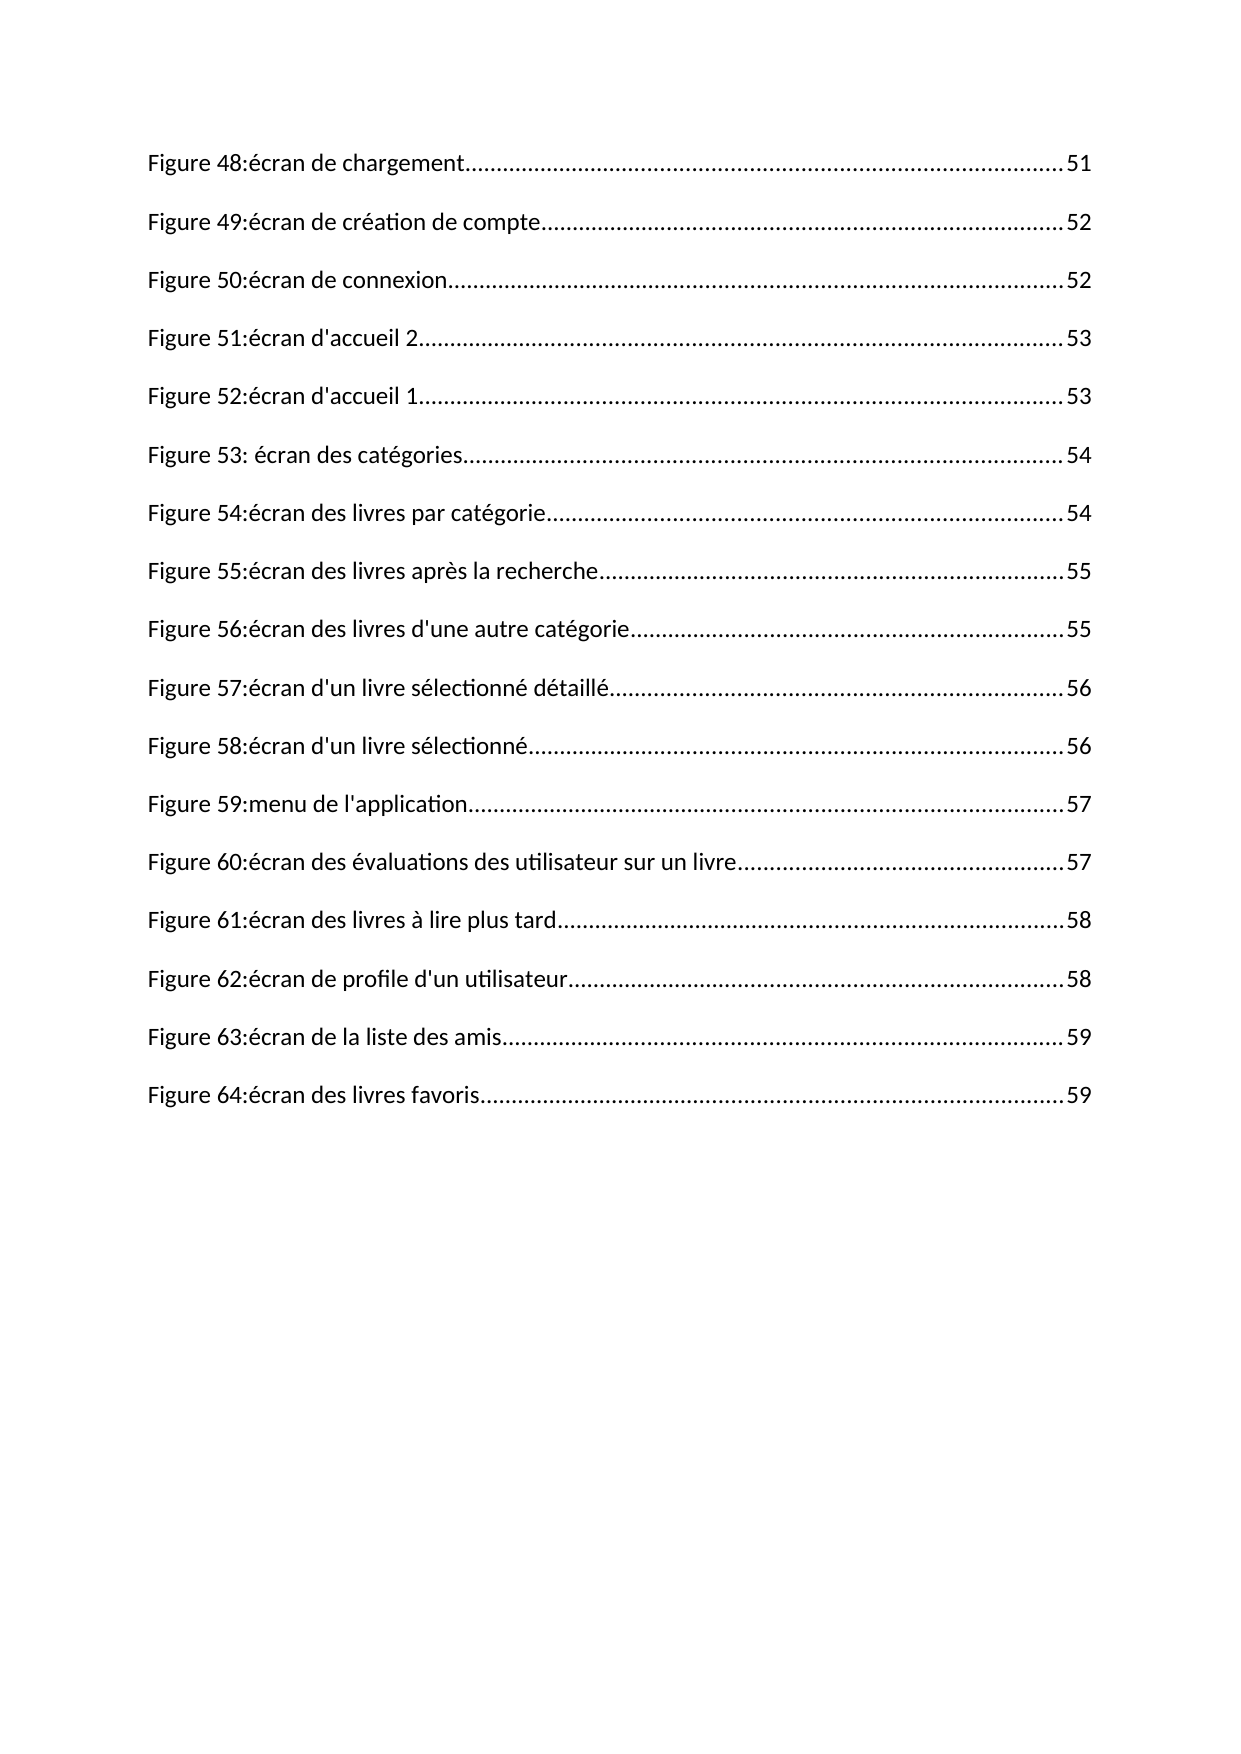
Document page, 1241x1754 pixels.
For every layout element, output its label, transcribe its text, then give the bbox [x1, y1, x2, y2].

text Figure 63:écran de la liste des amis 59 [148, 1021, 1093, 1052]
text Figure 52:écran d'accueil 1 53 [148, 381, 1093, 411]
text Figure 56:écran des livres d'une autre catégorie 55 [148, 613, 1093, 644]
text Figure 51:écran d'accueil 2 53 [148, 322, 1093, 353]
text Figure 49:écran de création de compte 52 [148, 206, 1093, 236]
text Figure 50:écran de connexion 52 [148, 264, 1093, 294]
text Figure 62:écran de profile d'un utilisateur 58 [148, 963, 1093, 993]
text Figure 60:écran des évaluations des utilisateur sur un livre 57 [148, 846, 1093, 877]
text Figure 48:écran de chargement 51 [148, 148, 1093, 178]
text Figure 61:écran des livres à lire plus tard 58 [148, 904, 1093, 935]
text Figure 59:menu de l'application 57 [148, 788, 1093, 819]
text Figure 53: écran des catégories 54 [148, 439, 1093, 469]
text Figure 54:écran des livres par catégorie 54 [148, 497, 1093, 527]
text Figure 64:écran des livres favoris 59 [148, 1079, 1093, 1110]
text Figure 58:écran d'un livre sélectionné 56 [148, 730, 1093, 760]
text Figure 57:écran d'un livre sélectionné détaillé 56 [148, 672, 1093, 702]
text Figure 55:écran des livres après la recherche 55 [148, 555, 1093, 586]
